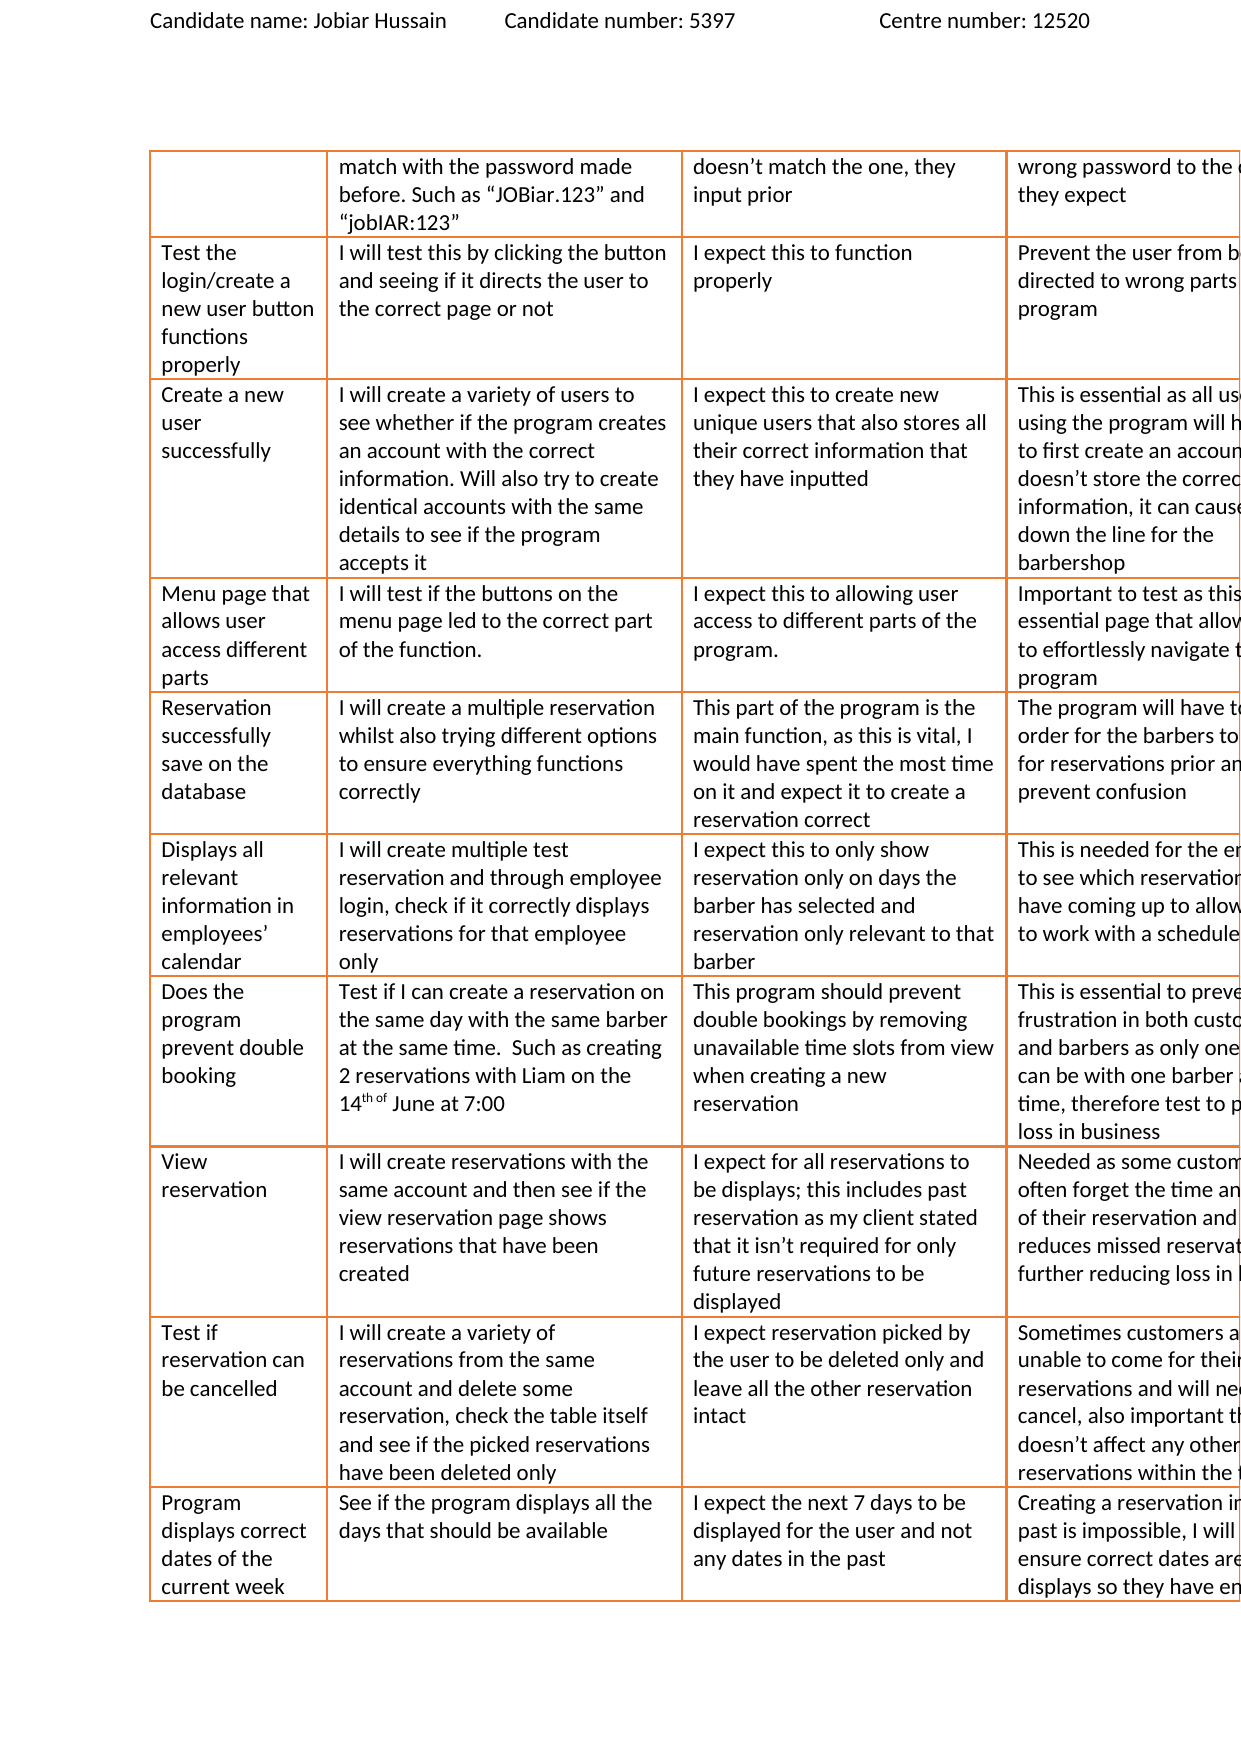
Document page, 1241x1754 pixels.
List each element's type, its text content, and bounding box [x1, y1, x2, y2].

table_cell Create a new user successfully [151, 380, 326, 577]
table_cell I will test if the buttons on the menu page led to the correct part of the function. [328, 579, 681, 691]
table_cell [1008, 152, 1239, 236]
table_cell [683, 1488, 1005, 1600]
table_cell This is needed for the employee to see which reservations they have coming up to allow them to work with a schedule [1008, 835, 1239, 975]
table_cell Displays all relevant information in employees’ calendar [151, 835, 326, 975]
table_cell Menu page that allows user access different parts [151, 579, 326, 691]
table_cell Important to test as this be essential page that allows users to effortlessly navigate the program [1008, 579, 1239, 691]
table_cell This program should prevent double bookings by removing unavailable time slots from view when creating a new reservation [683, 977, 1005, 1145]
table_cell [151, 1488, 326, 1600]
table_cell The program will have to save in order for the barbers to prepare for reservations prior and prevent confusion [1008, 693, 1239, 833]
table_cell I will test this by clicking the button and seeing if it directs the user to the correct page or not [328, 238, 681, 378]
table_cell View reservation [151, 1148, 326, 1316]
table_cell I expect this to create new unique users that also stores all their correct information that they have inputted [683, 380, 1005, 577]
table_cell Reservation successfully save on the database [151, 693, 326, 833]
table_cell Test the login/create a new user button functions properly [151, 238, 326, 378]
table_cell Test if I can create a reservation on the same day with the same barber at the same time. Such as creating 2 reservations with Liam on the 14th of June at 7:00 [328, 977, 681, 1145]
table_cell I expect this to function properly [683, 238, 1005, 378]
table_cell Test if reservation can be cancelled [151, 1318, 326, 1486]
table_cell Needed as some customers often forget the time and date of their reservation and this reduces missed reservation further reducing loss in business [1008, 1148, 1239, 1316]
table_cell I expect for all reservations to be displays; this includes past reservation as my client stated that it isn’t required for only future reservations to be displayed [683, 1148, 1005, 1316]
table_cell I expect this to allowing user access to different parts of the program. [683, 579, 1005, 691]
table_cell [151, 152, 326, 236]
table_cell I will create reservations with the same account and then see if the view reservation page shows reservations that have been created [328, 1148, 681, 1316]
table_cell I expect reservation picked by the user to be deleted only and leave all the other reservation intact [683, 1318, 1005, 1486]
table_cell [328, 152, 681, 236]
table_cell I will create a variety of users to see whether if the program creates an account with the correct information. Will also try to create identical accounts with the same details to see if the program accepts it [328, 380, 681, 577]
table_cell Prevent the user from being directed to wrong parts of program [1008, 238, 1239, 378]
table_cell I will create a multiple reservation whilst also trying different options to ensure everything functions correctly [328, 693, 681, 833]
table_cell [1008, 1488, 1239, 1600]
table_cell I expect this to only show reservation only on days the barber has selected and reservation only relevant to that barber [683, 835, 1005, 975]
table_cell This is essential as all users using the program will have had to first create an account. If it doesn’t store the correct information, it can cause issue down the line for the barbershop [1008, 380, 1239, 577]
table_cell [683, 152, 1005, 236]
table_cell This is essential to prevent frustration in both customers and barbers as only one person can be with one barber at a time, therefore test to prevent loss in business [1008, 977, 1239, 1145]
table_cell I will create a variety of reservations from the same account and delete some reservation, check the table itself and see if the picked reservations have been deleted only [328, 1318, 681, 1486]
table_cell Sometimes customers are unable to come for their reservations and will need to cancel, also important that it doesn’t affect any other reservations within the table [1008, 1318, 1239, 1486]
table_cell Does the program prevent double booking [151, 977, 326, 1145]
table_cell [328, 1488, 681, 1600]
table_cell I will create multiple test reservation and through employee login, check if it correctly displays reservations for that employee only [328, 835, 681, 975]
table_cell This part of the program is the main function, as this is vital, I would have spent the most time on it and expect it to create a reservation correct [683, 693, 1005, 833]
